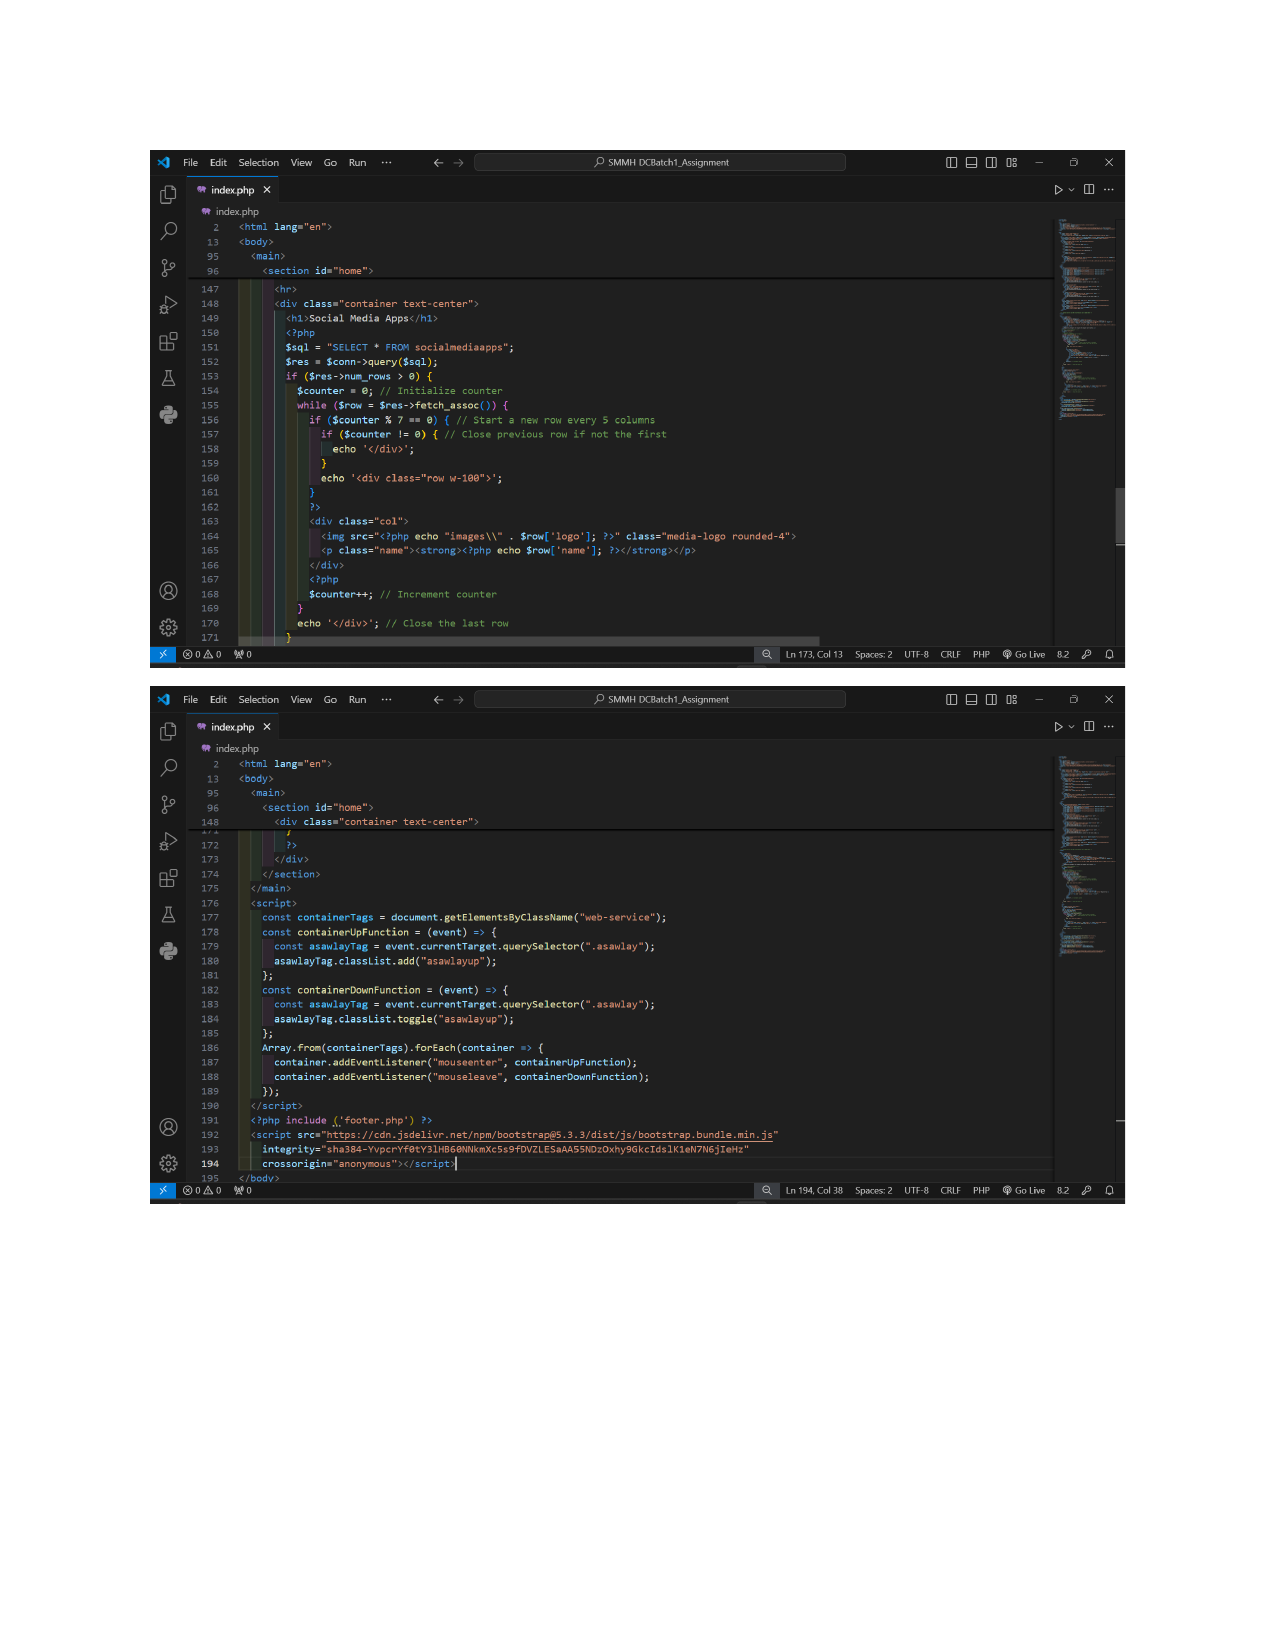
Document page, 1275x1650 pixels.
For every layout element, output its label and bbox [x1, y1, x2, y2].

picture [150, 150, 1125, 668]
picture [150, 686, 1125, 1204]
